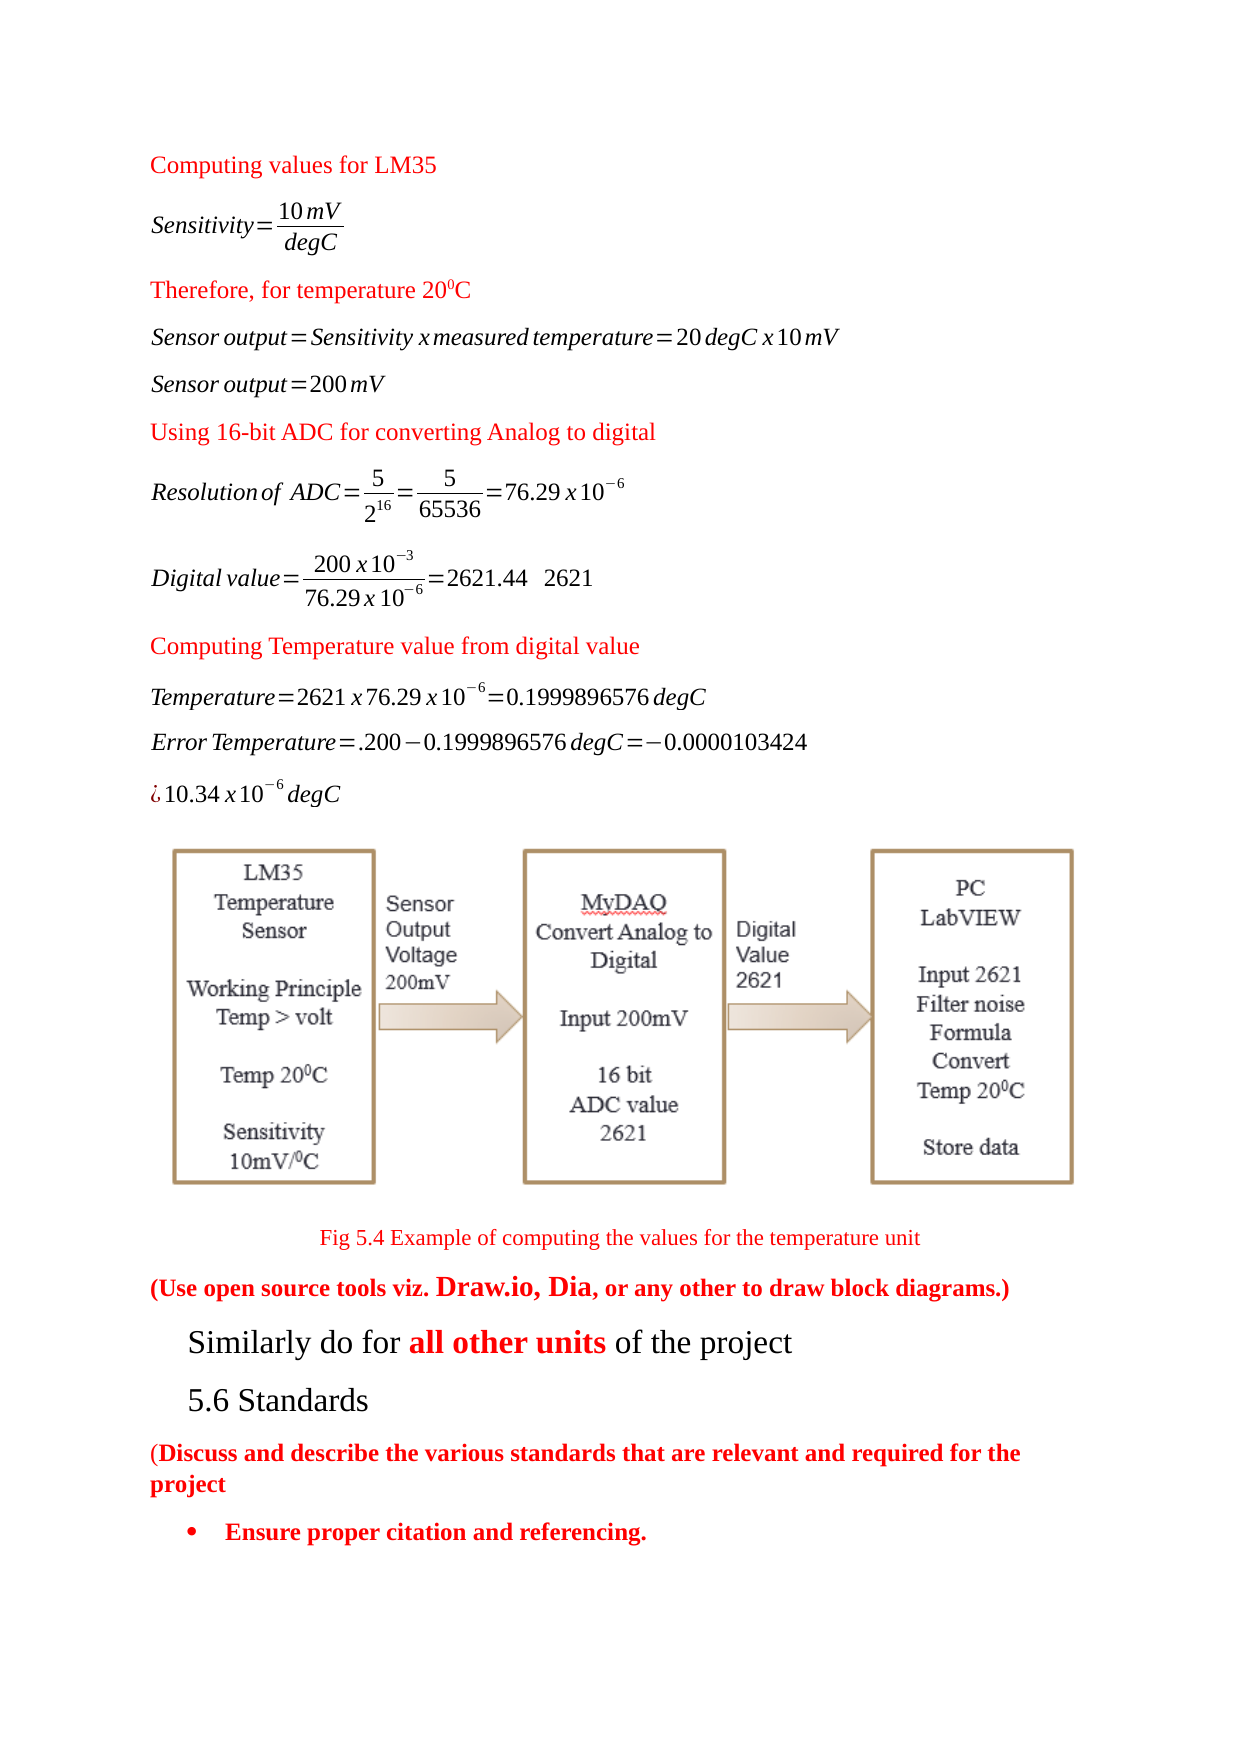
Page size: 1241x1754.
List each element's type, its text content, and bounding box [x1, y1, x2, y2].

text (Use open source tools viz. Draw.io, Dia, or any other to draw block diagrams.) [150, 1269, 1090, 1303]
text 5.6 Standards [150, 1380, 1090, 1418]
text Fig 5.4 Example of computing the values for the temperature unit [150, 1224, 1090, 1251]
text Using 16-bit ADC for converting Analog to digital [150, 417, 1090, 446]
picture [150, 825, 1091, 1206]
text Computing Temperature value from digital value [150, 631, 1090, 660]
text Computing values for LM35 [150, 150, 1090, 179]
list Ensure proper citation and referencing. [187, 1517, 1090, 1546]
text Similarly do for all other units of the project [150, 1322, 1090, 1360]
text Therefore, for temperature 200C [150, 276, 1090, 304]
text (Discuss and describe the various standards that are relevant and required for the project [150, 1438, 1090, 1498]
